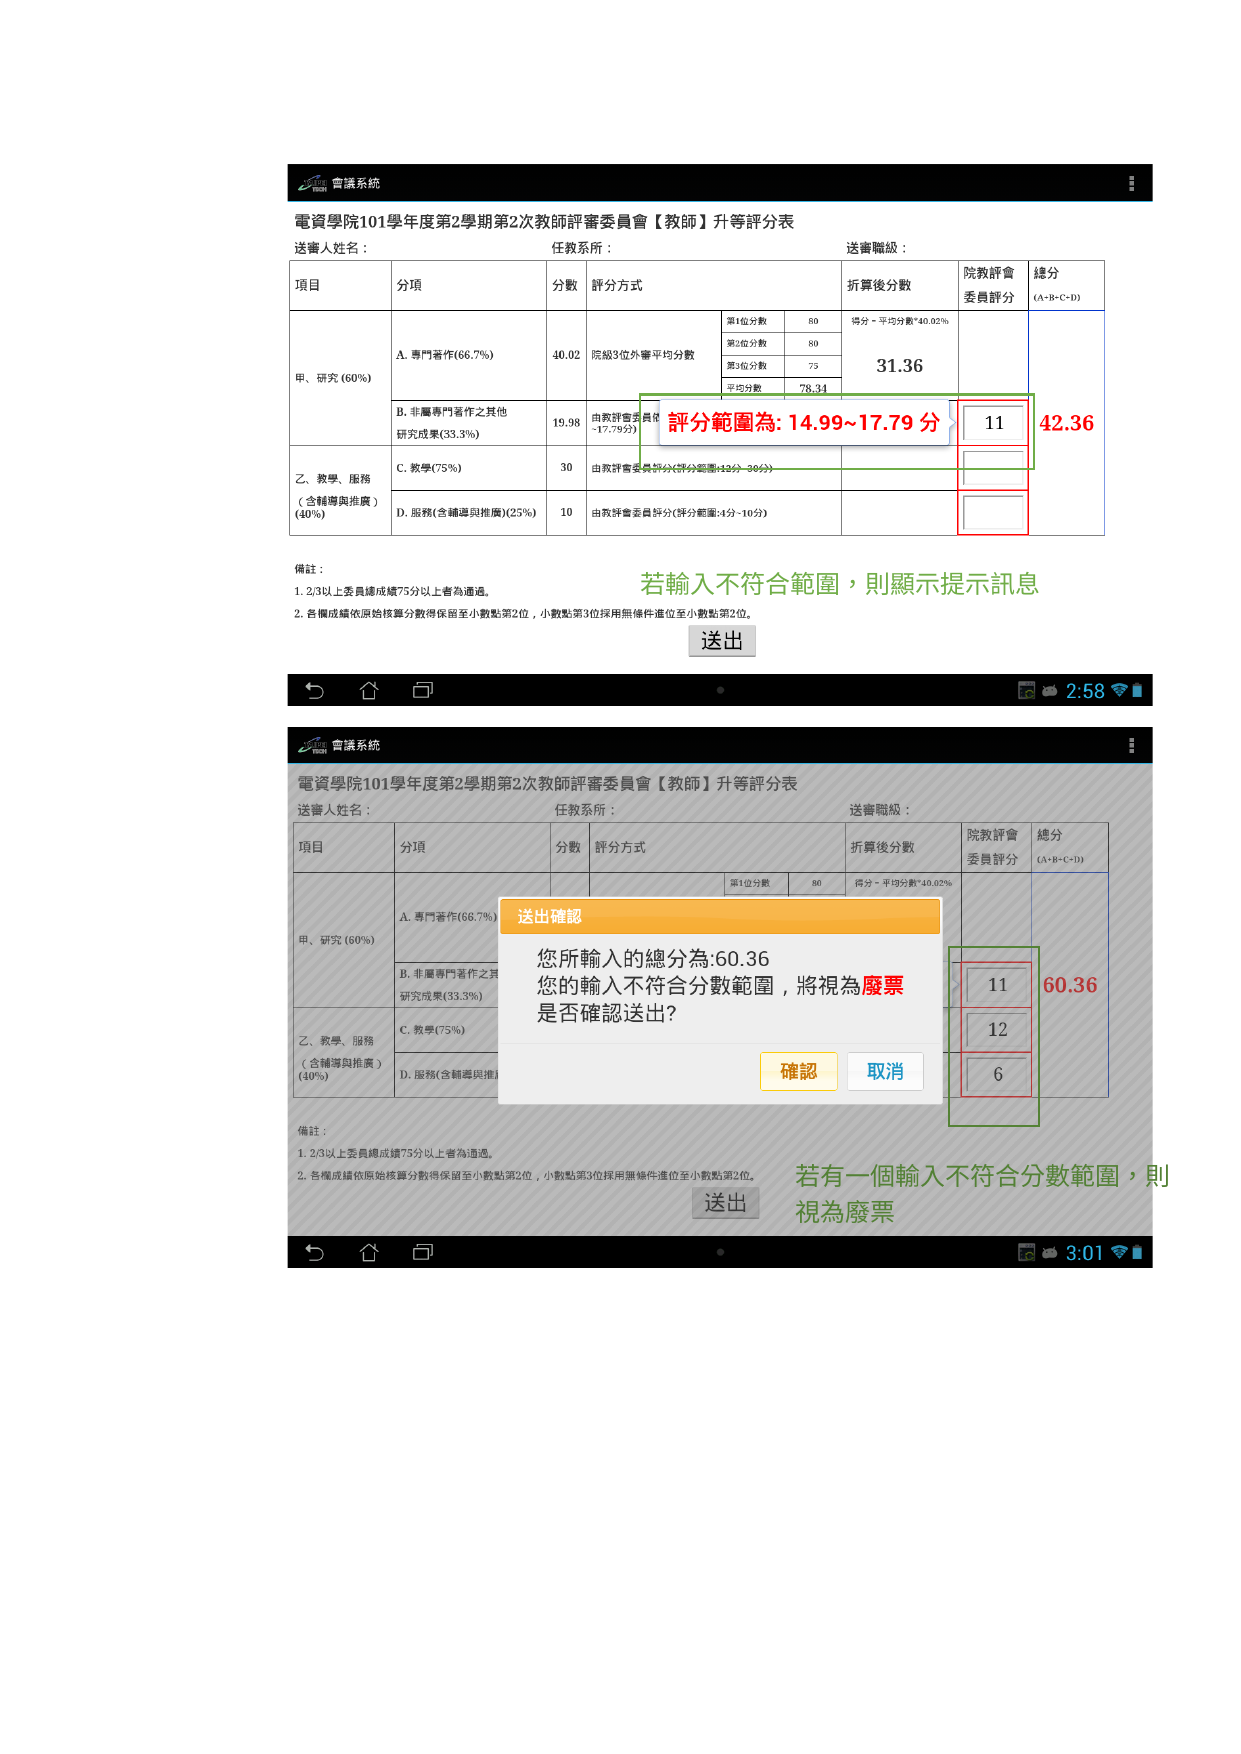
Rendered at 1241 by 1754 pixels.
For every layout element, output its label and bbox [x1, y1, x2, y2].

picture [287, 727, 1153, 1268]
picture [287, 164, 1153, 706]
